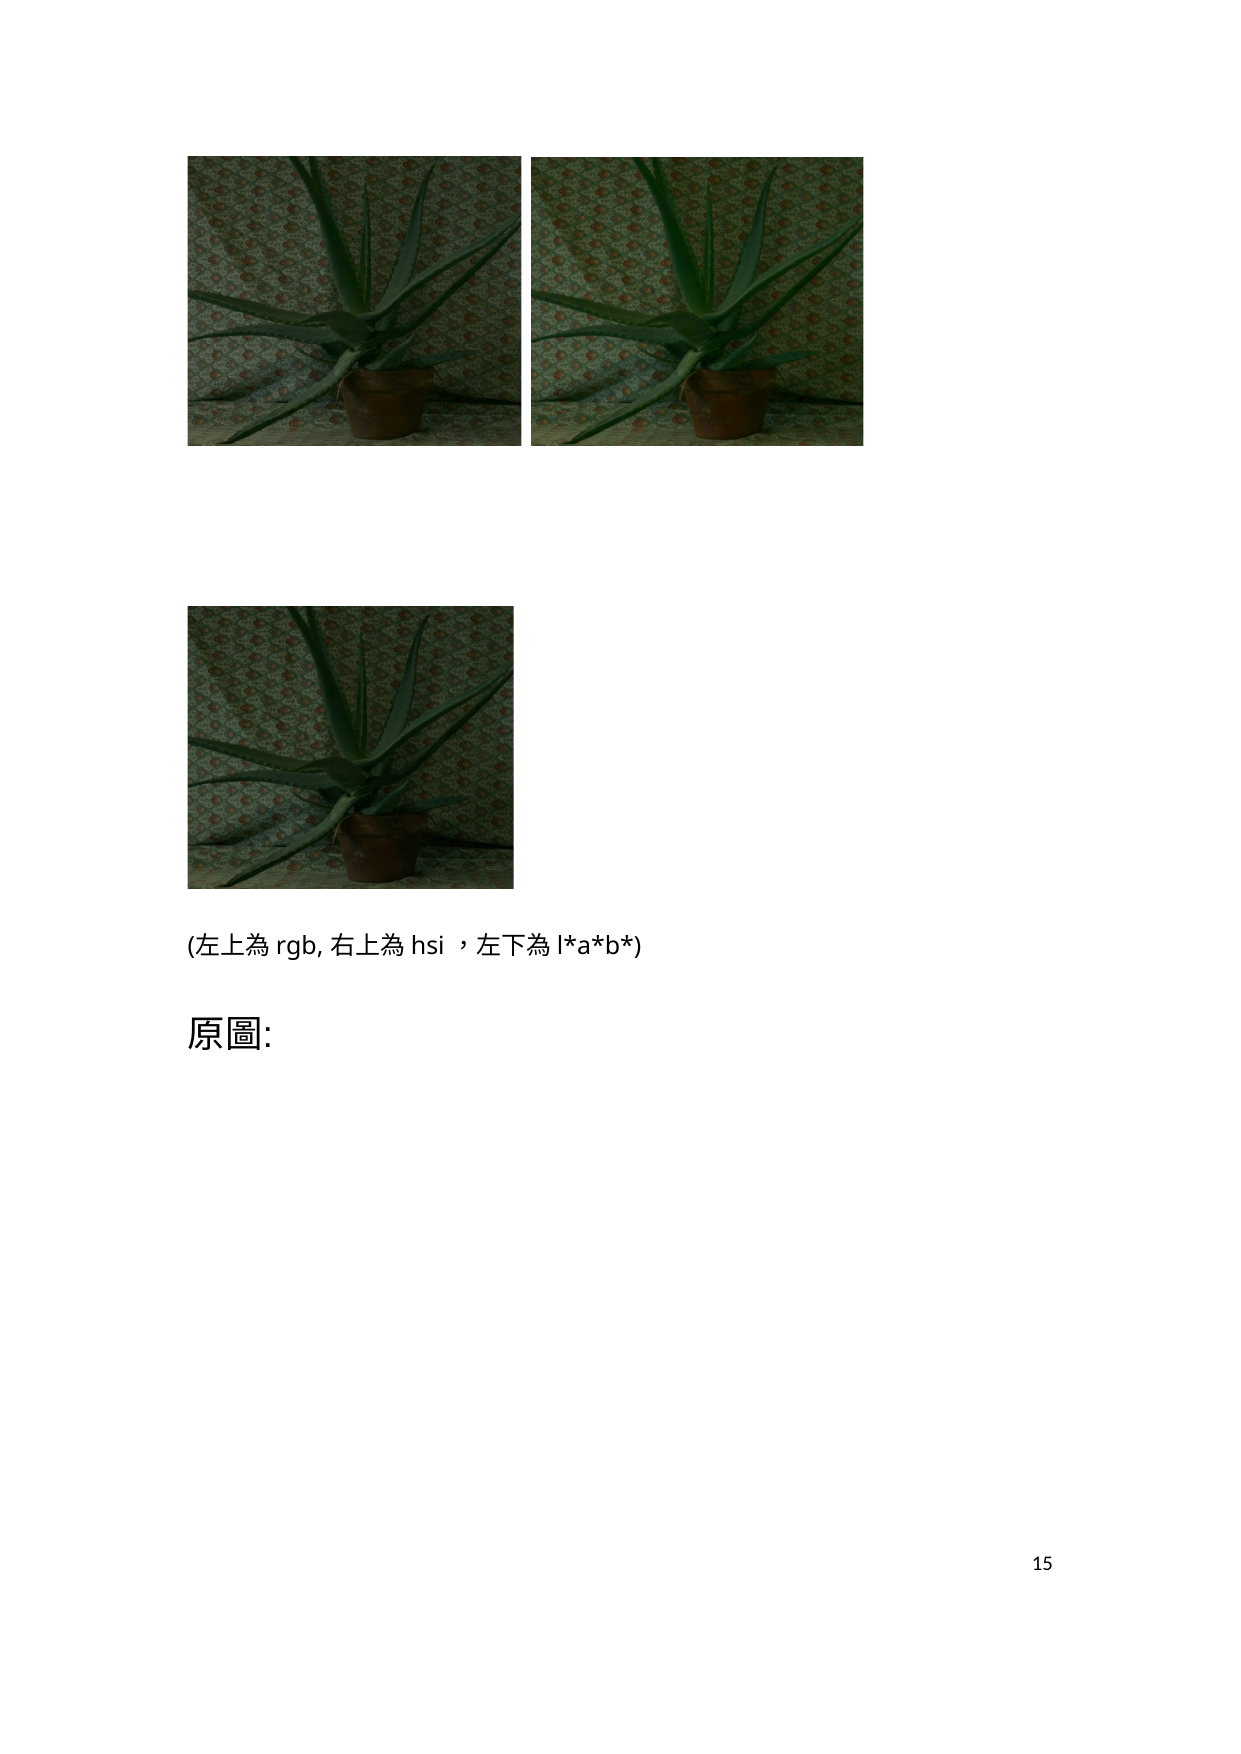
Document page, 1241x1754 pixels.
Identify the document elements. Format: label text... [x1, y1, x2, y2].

list 原圖: [187, 993, 1053, 1068]
picture [187, 156, 522, 446]
picture [531, 157, 864, 446]
picture [187, 606, 514, 889]
